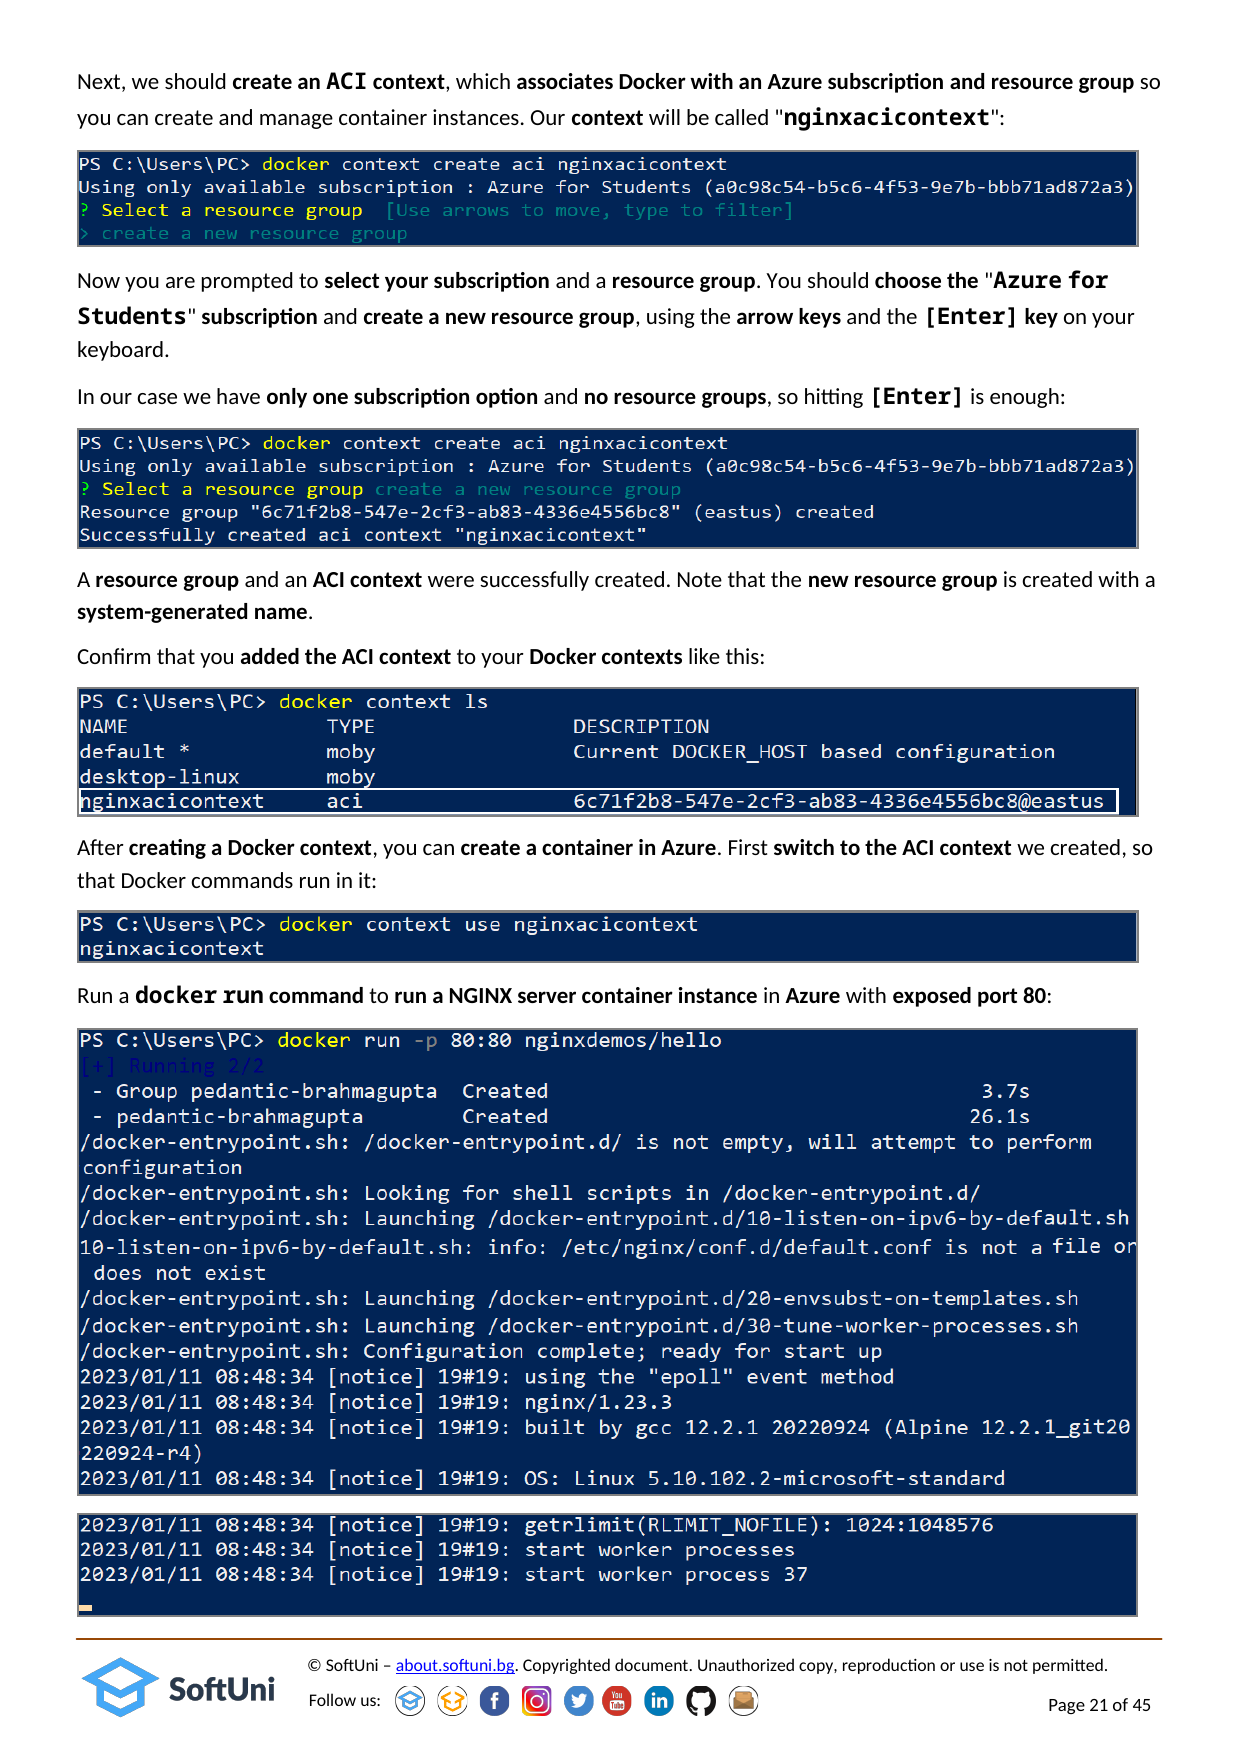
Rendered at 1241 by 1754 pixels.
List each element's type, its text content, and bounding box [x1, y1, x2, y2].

picture [667, 1686, 674, 1694]
picture [79, 1030, 1136, 1494]
picture [665, 1707, 674, 1716]
text Confirm that you added the ACI context to your Docker contexts like this: [77, 642, 1163, 670]
picture [728, 1686, 759, 1716]
picture [79, 913, 1137, 961]
text A resource group and an ACI context were successfully created. Note that the new resource group is created with a system-generated name. [77, 565, 1163, 626]
picture [644, 1707, 653, 1716]
picture [395, 1686, 425, 1716]
text After creating a Docker context, you can create a container in Azure. First switch to the ACI context we created, so that Docker commands run in it: [77, 833, 1163, 894]
picture [686, 1686, 716, 1716]
text Run a docker run command to run a NGINX server container instance in Azure with exposed port 80: [77, 979, 1163, 1011]
picture [79, 430, 1137, 547]
text Next, we should create an ACI context, which associates Docker with an Azure subscription and resource group so you can create and manage container instances. Our context will be called "nginxacicontext": [77, 65, 1163, 132]
picture [75, 1651, 281, 1723]
picture [437, 1686, 468, 1716]
picture [602, 1686, 632, 1716]
picture [644, 1686, 651, 1694]
picture [658, 1698, 667, 1707]
picture [79, 689, 1137, 815]
picture [564, 1686, 594, 1716]
picture [522, 1686, 552, 1716]
picture [79, 152, 1137, 245]
text In our case we have only one subscription option and no resource groups, so hitting [Enter] is enough: [77, 380, 1163, 411]
text Now you are prompted to select your subscription and a resource group. You should choose the "Azure for Students" subscription and create a new resource group, using the arrow keys and the [Enter] key on your keyboard. [77, 264, 1163, 363]
picture [479, 1686, 510, 1716]
picture [79, 1515, 1136, 1615]
